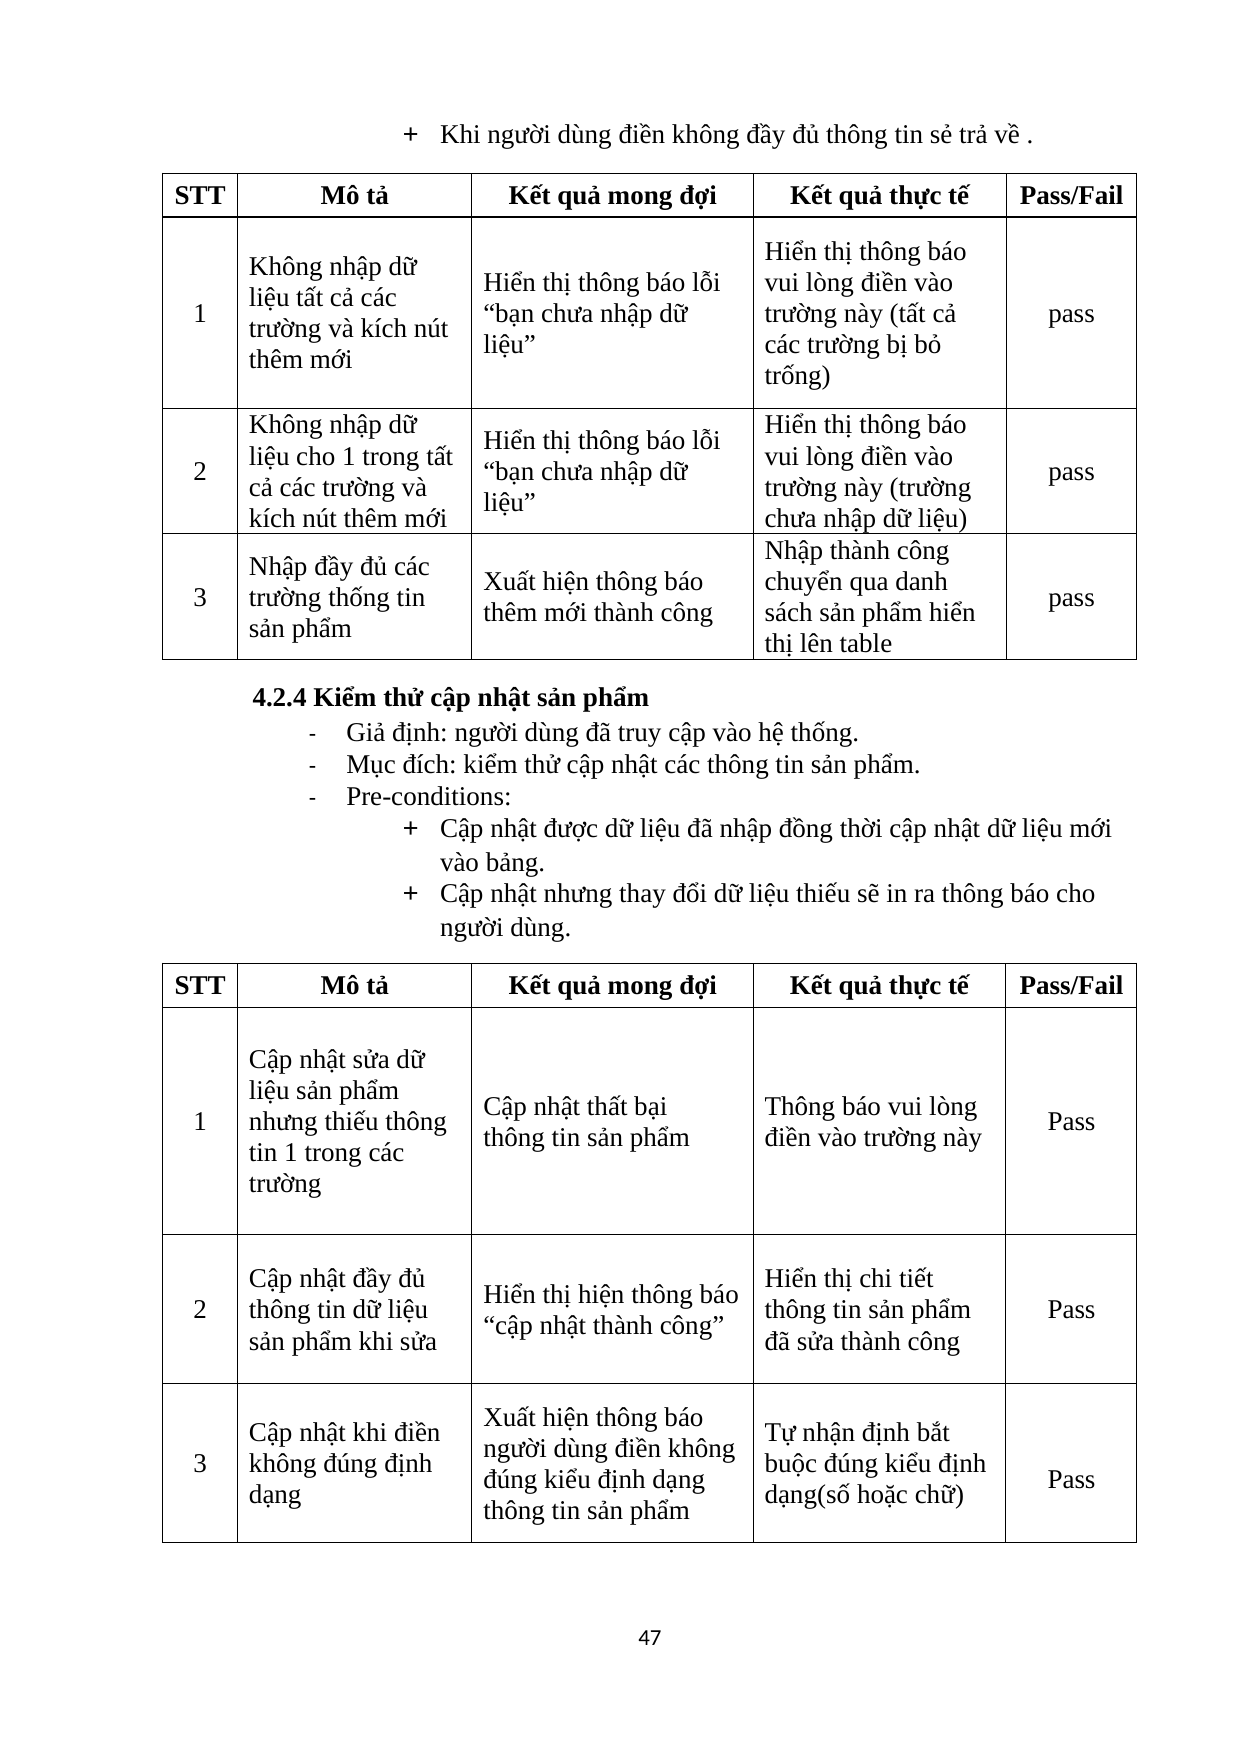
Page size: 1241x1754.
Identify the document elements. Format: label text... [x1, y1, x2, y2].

table_cell 2 [163, 1235, 237, 1383]
table_cell pass [1007, 409, 1136, 533]
table_cell 3 [163, 1384, 237, 1542]
table_cell 1 [163, 1008, 237, 1234]
table_cell Cập nhật sửa dữ liệu sản phẩm nhưng thiếu thông tin 1 trong các trường [238, 1008, 471, 1234]
table_cell Hiển thị thông báo vui lòng điền vào trường này (tất cả các trường bị bỏ trống) [754, 218, 1006, 407]
table_cell Hiển thị thông báo lỗi “bạn chưa nhập dữ liệu” [472, 218, 753, 407]
table_cell Nhập đầy đủ các trường thống tin sản phẩm [238, 534, 471, 659]
table_cell Cập nhật đầy đủ thông tin dữ liệu sản phẩm khi sửa [238, 1235, 471, 1383]
table_cell Hiển thị chi tiết thông tin sản phẩm đã sửa thành công [754, 1235, 1005, 1383]
table_cell Nhập thành công chuyển qua danh sách sản phẩm hiển thị lên table [754, 534, 1006, 659]
table_cell 3 [163, 534, 237, 659]
list Cập nhật nhưng thay đổi dữ liệu thiếu sẽ in ra thông báo cho người dùng. [402, 877, 1122, 942]
table_cell Không nhập dữ liệu cho 1 trong tất cả các trường và kích nút thêm mới [238, 409, 471, 533]
table_header Kết quả thực tế [754, 964, 1005, 1007]
table_header Mô tả [238, 964, 471, 1007]
table_cell Xuất hiện thông báo thêm mới thành công [472, 534, 753, 659]
table_header Kết quả mong đợi [472, 174, 753, 216]
table_header Pass/Fail [1007, 174, 1136, 216]
table_cell Cập nhật khi điền không đúng định dạng [238, 1384, 471, 1542]
table_header STT [163, 174, 237, 216]
list Cập nhật được dữ liệu đã nhập đồng thời cập nhật dữ liệu mới vào bảng. [402, 813, 1122, 877]
table_cell Pass [1006, 1008, 1136, 1234]
table_cell Hiển thị thông báo lỗi “bạn chưa nhập dữ liệu” [472, 409, 753, 533]
table_header Pass/Fail [1006, 964, 1136, 1007]
table_header Kết quả mong đợi [472, 964, 753, 1007]
table_header Mô tả [238, 174, 471, 216]
table_cell Không nhập dữ liệu tất cả các trường và kích nút thêm mới [238, 218, 471, 407]
table_cell Hiển thị hiện thông báo “cập nhật thành công” [472, 1235, 753, 1383]
table_cell Tự nhận định bắt buộc đúng kiểu định dạng(số hoặc chữ) [754, 1384, 1005, 1542]
list Khi người dùng điền không đầy đủ thông tin sẻ trả về . [402, 118, 1122, 152]
table_cell Pass [1006, 1235, 1136, 1383]
list Giả định: người dùng đã truy cập vào hệ thống. [308, 716, 1122, 748]
subtitle 4.2.4 Kiểm thử cập nhật sản phẩm [177, 681, 1122, 712]
table_cell Pass [1006, 1384, 1136, 1542]
table_cell Thông báo vui lòng điền vào trường này [754, 1008, 1005, 1234]
table_cell Cập nhật thất bại thông tin sản phẩm [472, 1008, 753, 1234]
list Mục đích: kiểm thử cập nhật các thông tin sản phẩm. [308, 748, 1122, 781]
list Pre-conditions: [308, 781, 1122, 813]
table_cell Xuất hiện thông báo người dùng điền không đúng kiểu định dạng thông tin sản phẩm [472, 1384, 753, 1542]
table_cell Hiển thị thông báo vui lòng điền vào trường này (trường chưa nhập dữ liệu) [754, 409, 1006, 533]
table_cell pass [1007, 534, 1136, 659]
table_cell pass [1007, 218, 1136, 407]
table_header Kết quả thực tế [754, 174, 1006, 216]
table_header STT [163, 964, 237, 1007]
table_cell 1 [163, 218, 237, 407]
table_cell 2 [163, 409, 237, 533]
